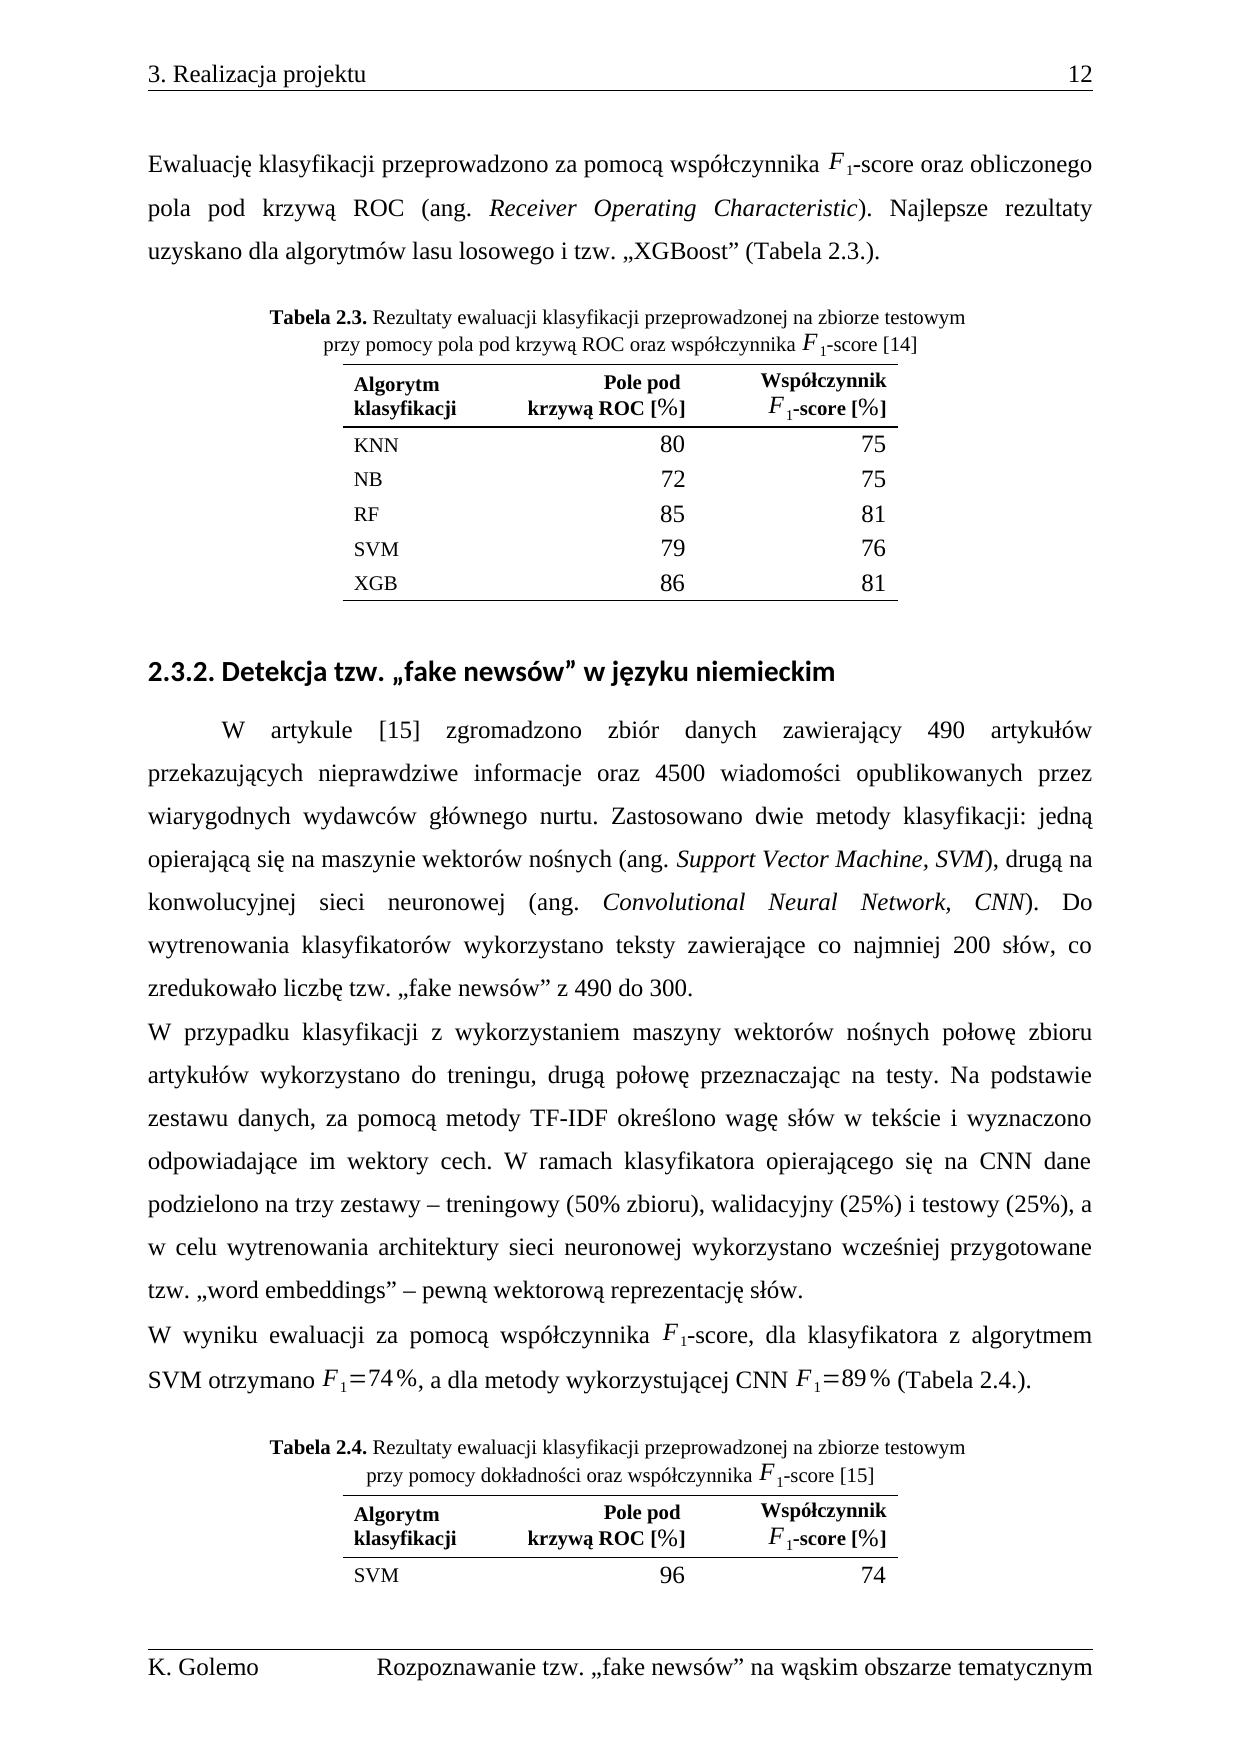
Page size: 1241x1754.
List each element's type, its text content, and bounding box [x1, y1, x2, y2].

text W wyniku ewaluacji za pomocą współczynnika -score, dla klasyfikatora z algorytmem SVM otrzymano , a dla metody wykorzystującej CNN (Tabela 2.4.). [148, 1318, 1093, 1396]
table_cell [496, 531, 697, 566]
text W artykule zgromadzono zbiór danych zawierający 490 artykułów przekazujących nieprawdziwe informacje oraz 4500 wiadomości opublikowanych przez wiarygodnych wydawców głównego nurtu. Zastosowano dwie metody klasyfikacji: jedną opierającą się na maszynie wektorów nośnych (ang. Support Vector Machine, SVM), drugą na konwolucyjnej sieci neuronowej (ang. Convolutional Neural Network, CNN). Do wytrenowania klasyfikatorów wykorzystano teksty zawierające co najmniej 200 słów, co zredukowało liczbę tzw. „fake newsów” z 490 do 300. [148, 715, 1093, 1002]
table_cell [496, 566, 697, 600]
table_cell NB [343, 462, 496, 497]
table_cell [697, 497, 898, 531]
text Ewaluację klasyfikacji przeprowadzono za pomocą współczynnika -score oraz obliczonego pola pod krzywą ROC (ang. Receiver Operating Characteristic). Najlepsze rezultaty uzyskano dla algorytmów lasu losowego i tzw. „XGBoost” (Tabela 2.3.). [148, 148, 1093, 265]
text Tabela 2.4. Rezultaty ewaluacji klasyfikacji przeprowadzonej na zbiorze testowym przy pomocy dokładności oraz współczynnika -score [148, 1435, 1093, 1490]
table_header Współczynnik -score [] [697, 365, 898, 426]
table_header Algorytm klasyfikacji [343, 365, 496, 426]
table_cell RF [343, 497, 496, 531]
table_cell [697, 531, 898, 566]
table_cell KNN [343, 428, 496, 462]
table_cell [496, 497, 697, 531]
table_cell [697, 462, 898, 497]
table_cell [697, 428, 898, 462]
table_cell [496, 1558, 697, 1592]
table_header Pole pod krzywą ROC [] [496, 1496, 697, 1557]
table_cell XGB [343, 566, 496, 600]
table_header Współczynnik -score [] [697, 1496, 898, 1557]
table_cell SVM [343, 531, 496, 566]
table_cell [697, 1558, 898, 1592]
table_header Algorytm klasyfikacji [343, 1496, 496, 1557]
table_header Pole pod krzywą ROC [] [496, 365, 697, 426]
table_cell [496, 462, 697, 497]
subtitle Detekcja tzw. „fake newsów” w języku niemieckim [148, 653, 1093, 688]
table_cell [697, 566, 898, 600]
text Tabela 2.3. Rezultaty ewaluacji klasyfikacji przeprowadzonej na zbiorze testowym przy pomocy pola pod krzywą ROC oraz współczynnika -score [148, 304, 1093, 360]
text W przypadku klasyfikacji z wykorzystaniem maszyny wektorów nośnych połowę zbioru artykułów wykorzystano do treningu, drugą połowę przeznaczając na testy. Na podstawie zestawu danych, za pomocą metody TF-IDF określono wagę słów w tekście i wyznaczono odpowiadające im wektory cech. W ramach klasyfikatora opierającego się na CNN dane podzielono na trzy zestawy – treningowy (50% zbioru), walidacyjny (25%) i testowy (25%), a w celu wytrenowania architektury sieci neuronowej wykorzystano wcześniej przygotowane tzw. „word embeddings” – pewną wektorową reprezentację słów. [148, 1017, 1093, 1304]
table_cell [496, 428, 697, 462]
table_cell SVM [343, 1558, 496, 1592]
